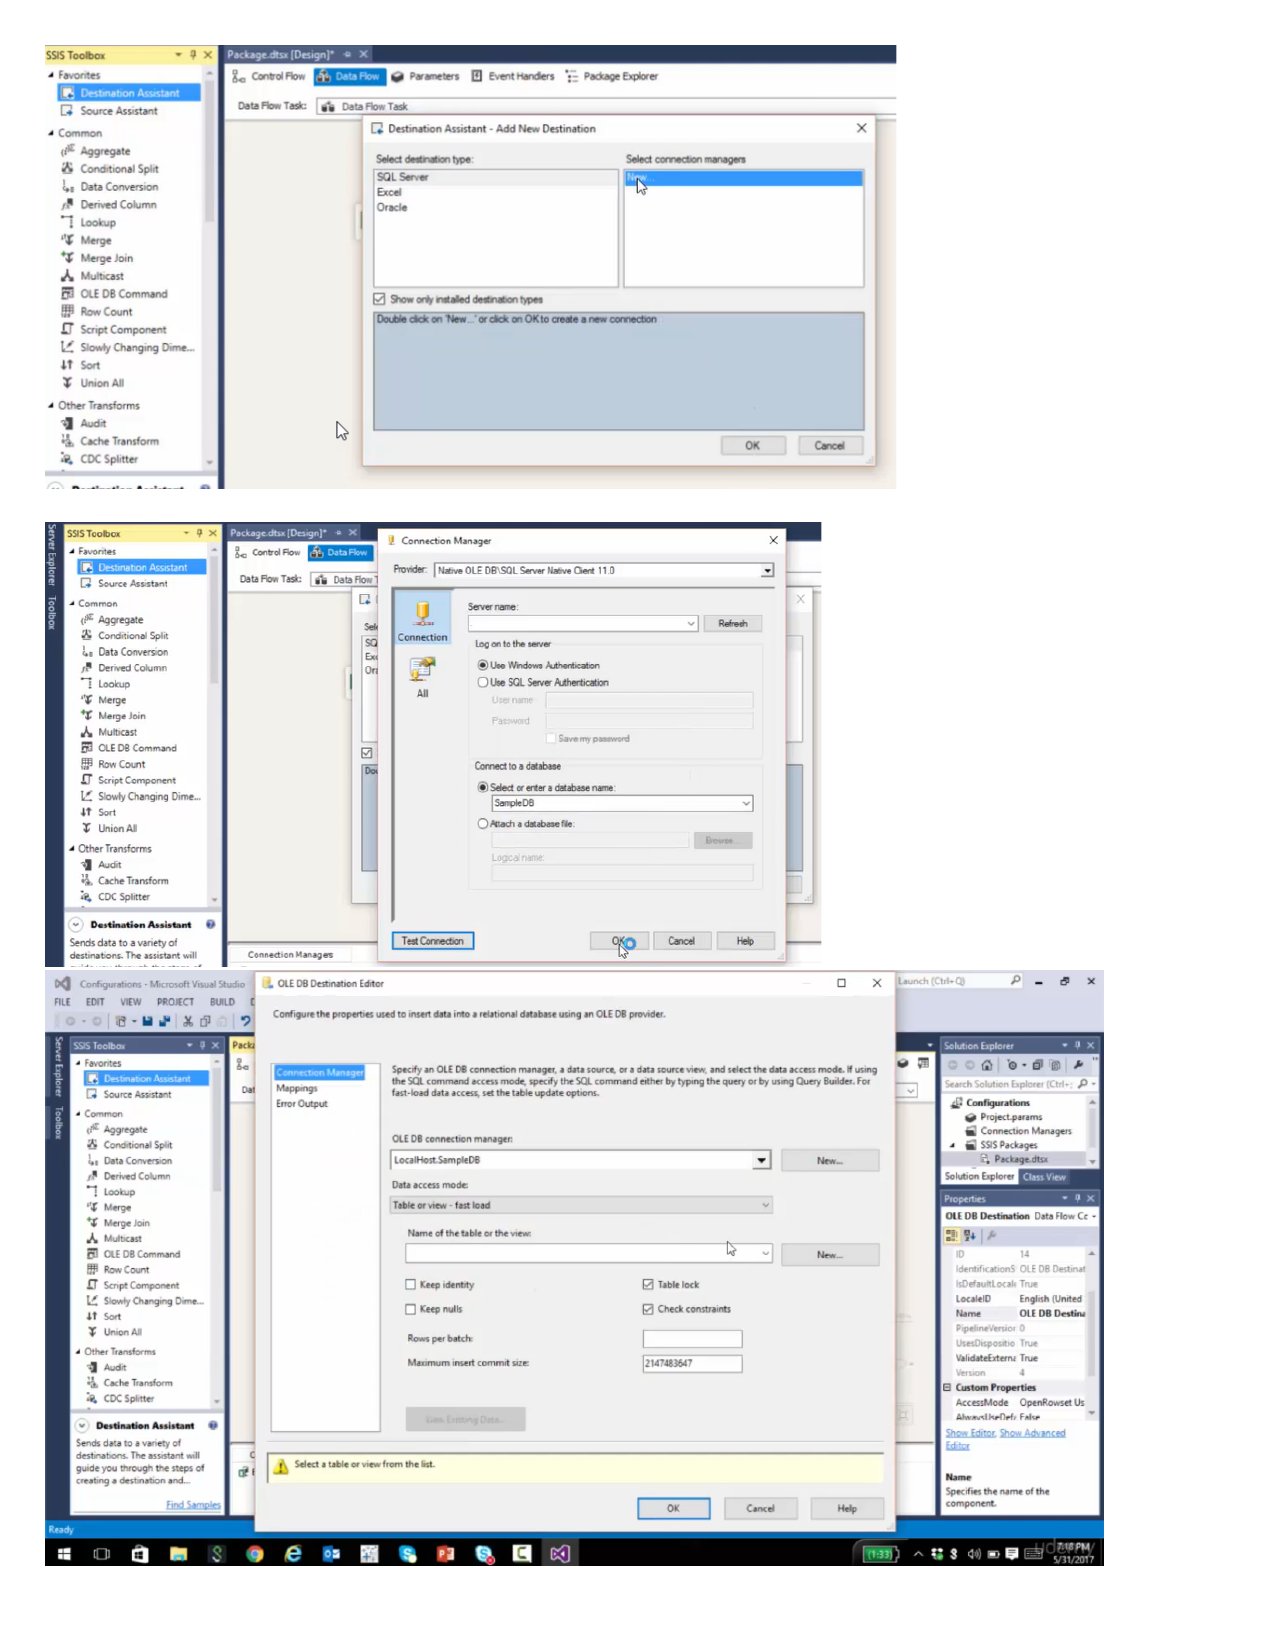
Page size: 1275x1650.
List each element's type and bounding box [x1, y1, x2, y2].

picture [45, 970, 1104, 1566]
picture [45, 45, 897, 489]
picture [45, 522, 822, 967]
